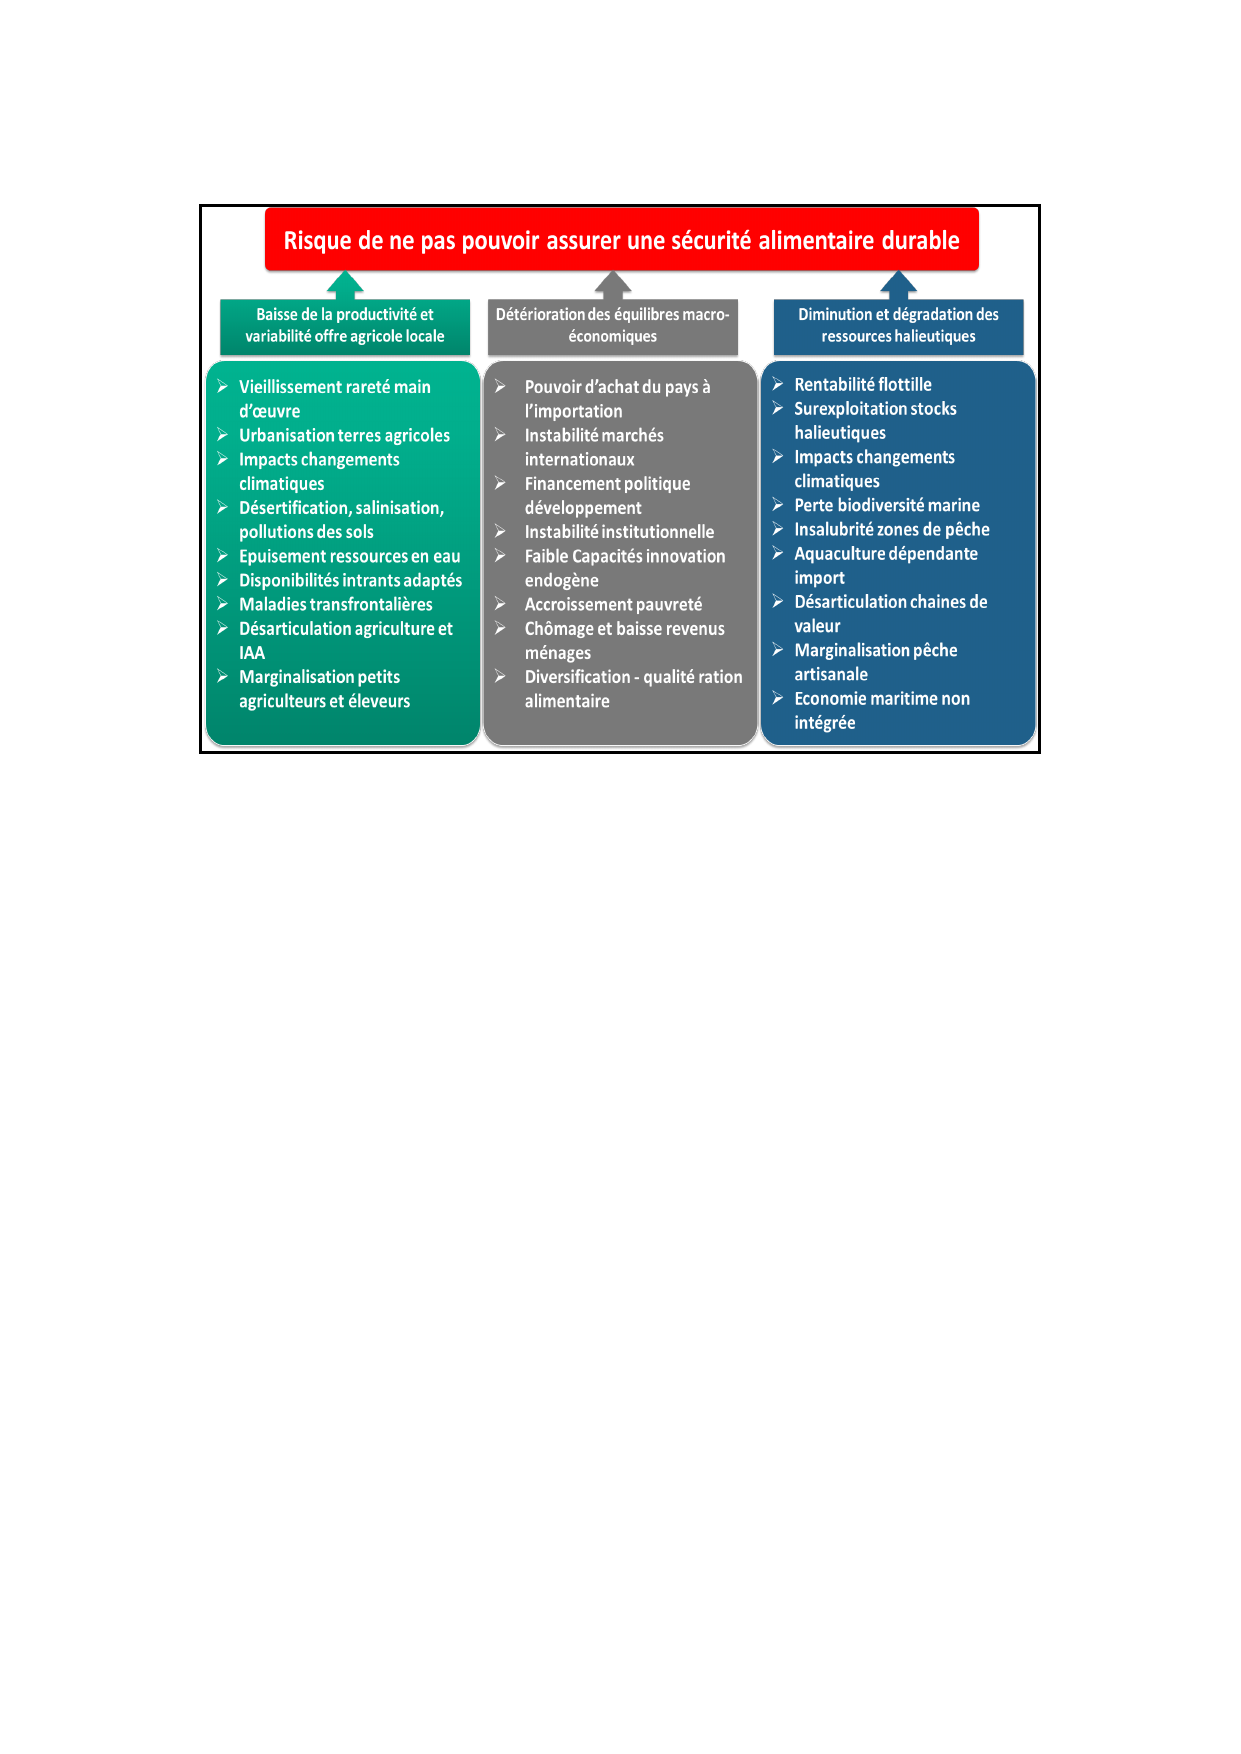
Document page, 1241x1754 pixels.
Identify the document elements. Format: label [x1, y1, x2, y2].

picture [202, 207, 1038, 751]
